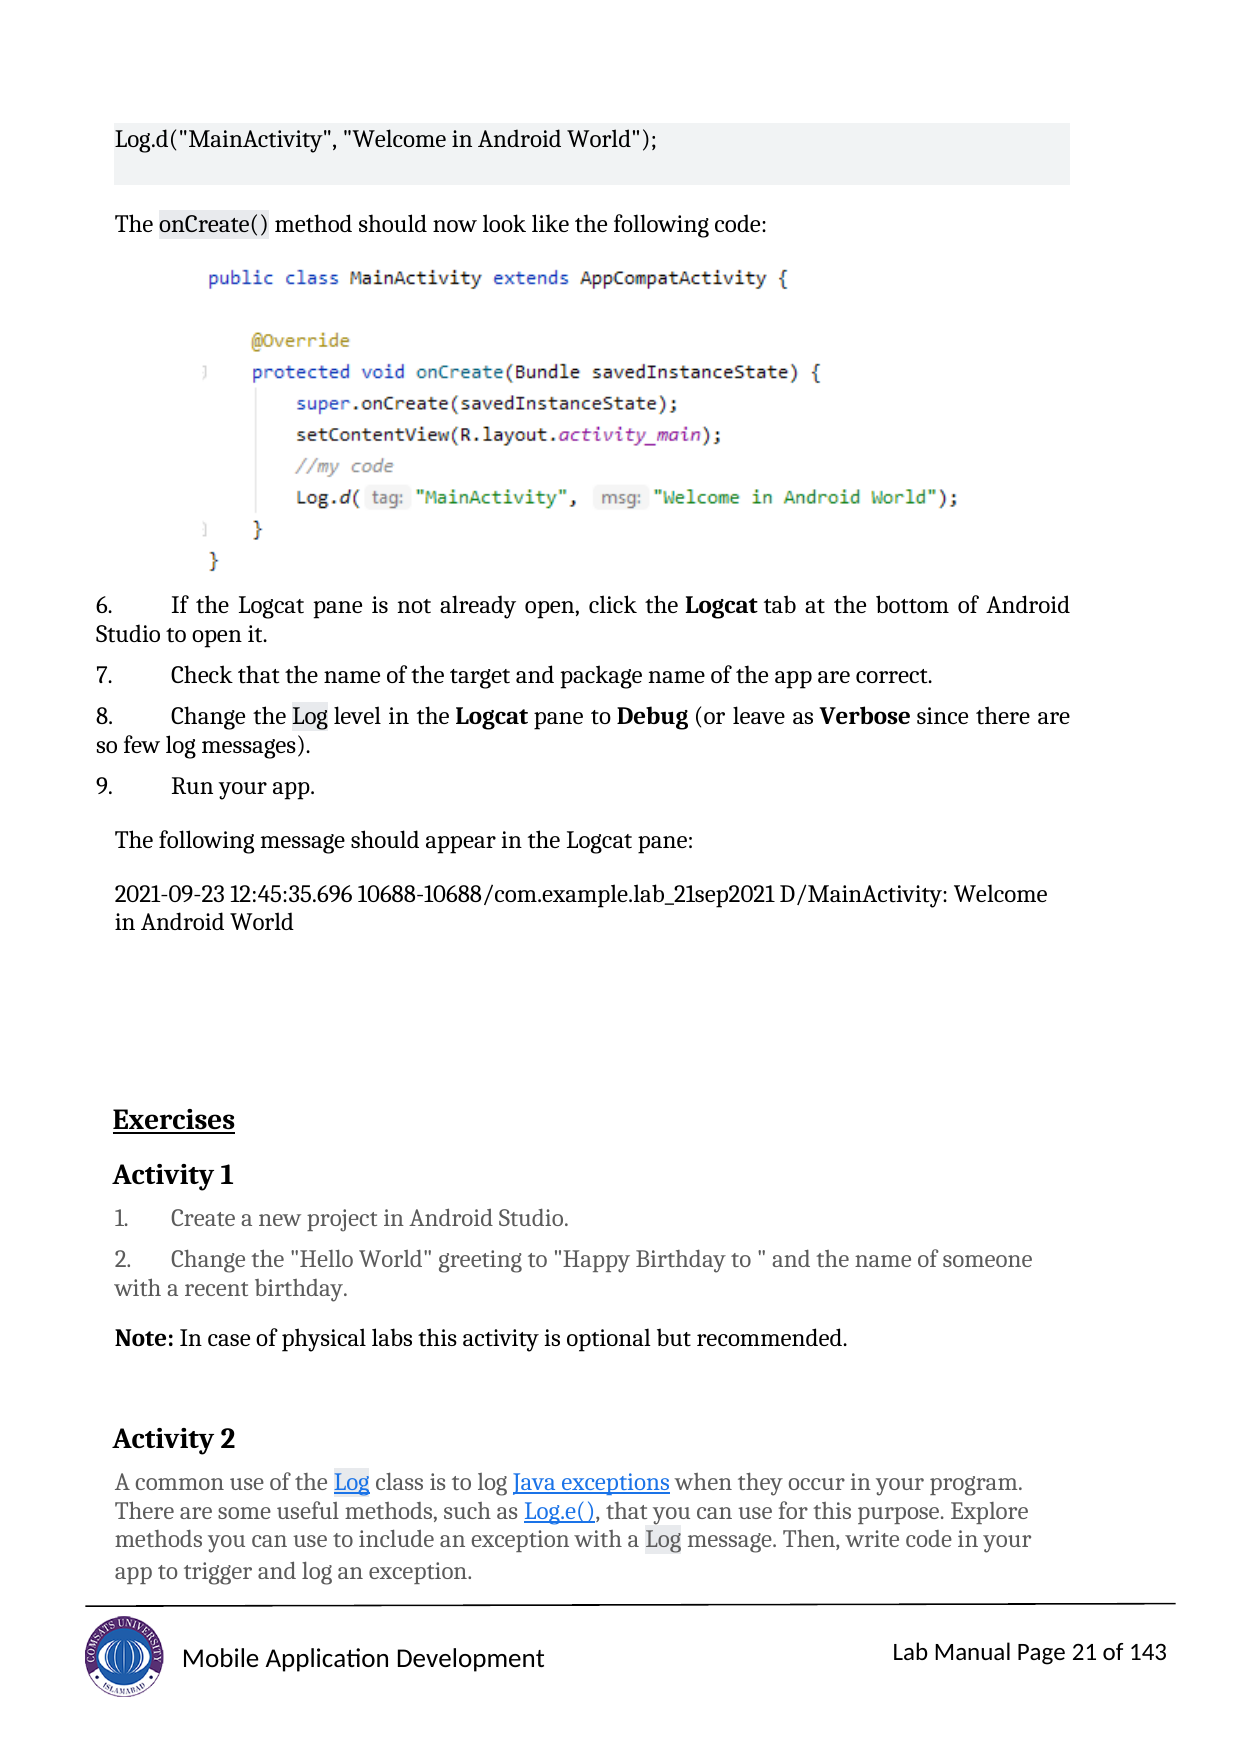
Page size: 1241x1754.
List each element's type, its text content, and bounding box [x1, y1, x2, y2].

text 2021-09-23 12:45:35.696 10688-10688/com.example.lab_21sep2021 D/MainActivity: Welcome in Android World [114, 879, 1070, 937]
text The onCreate() method should now look like the following code: [269, 210, 1070, 239]
picture [202, 264, 983, 579]
picture [85, 1616, 165, 1697]
subtitle Activity 2 [112, 1422, 1240, 1455]
list Change the Log level in the Logcat pane to Debug (or leave as Verbose since there are so few log messages). [96, 702, 1070, 759]
list Change the "Hello World" greeting to "Happy Birthday to " and the name of someone with a recent birthday. [114, 1245, 1070, 1303]
list Create a new project in Android Studio. [114, 1204, 1070, 1233]
list Run your app. [96, 772, 1070, 801]
subtitle Exercises [112, 1103, 1070, 1137]
text The following message should appear in the Logcat pane: [114, 826, 1070, 854]
text Note: In case of physical labs this activity is optional but recommended. [114, 1323, 1070, 1352]
text A common use of the Log class is to log Java exceptions when they occur in your program. There are some useful methods, such as Log.e(), that you can use for this purpose. Explore methods you can use to include an exception with a Log message. Then, write code in your app to trigger and log an exception. [114, 1468, 1070, 1587]
list Check that the name of the target and package name of the app are correct. [96, 661, 1070, 689]
subtitle Activity 1 [112, 1158, 1240, 1192]
list If the Logcat pane is not already open, click the Logcat tab at the bottom of Android Studio to open it. [96, 591, 1070, 648]
text Log.d("MainActivity", "Welcome in Android World"); [114, 123, 1070, 185]
